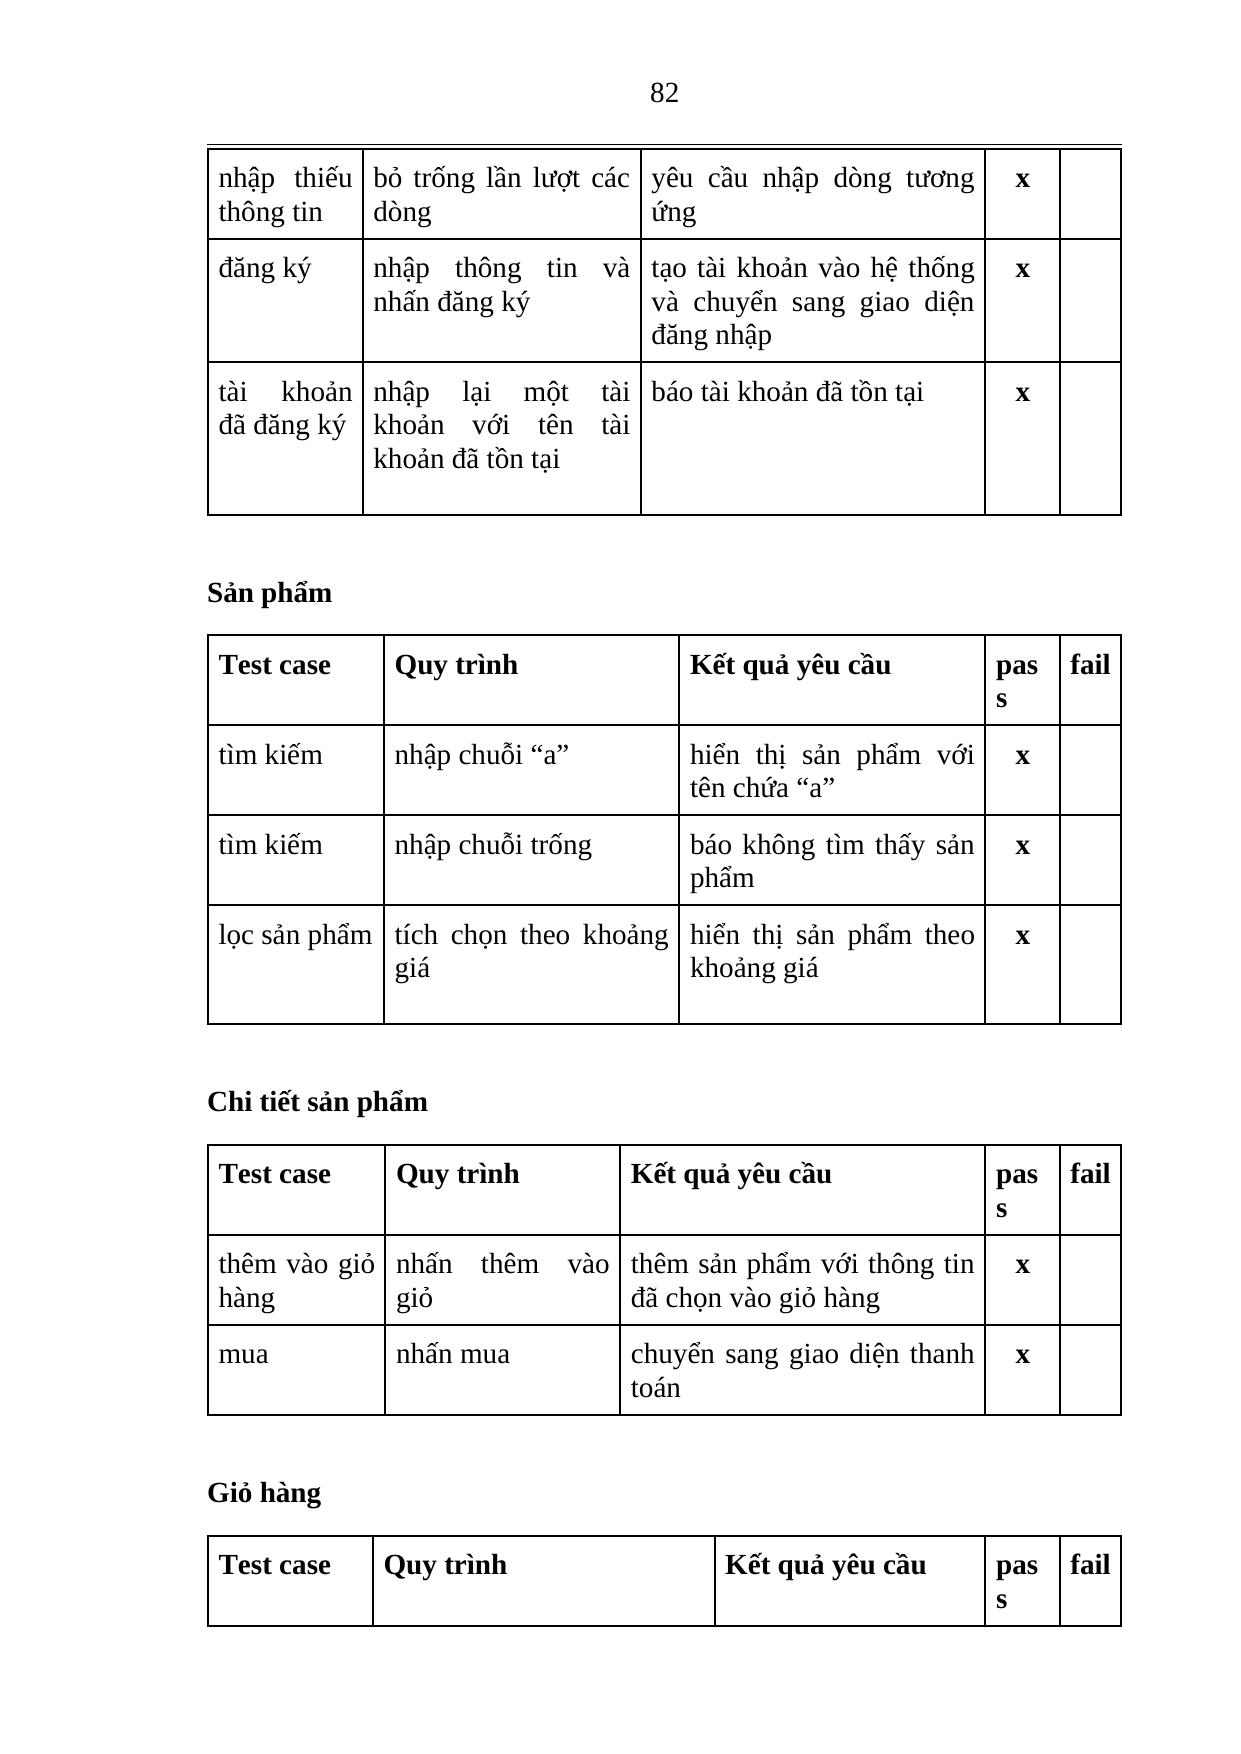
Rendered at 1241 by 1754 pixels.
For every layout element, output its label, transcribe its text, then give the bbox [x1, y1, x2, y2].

table_cell [1061, 150, 1120, 238]
table_header fail [1061, 1146, 1120, 1234]
table_cell [1061, 726, 1120, 814]
table_header fail [1061, 1537, 1120, 1625]
table_cell yêu cầu nhập dòng tương ứng [642, 150, 984, 238]
text Sản phẩm [207, 575, 1122, 608]
table_header pass [986, 636, 1059, 724]
table_header Kết quả yêu cầu [680, 636, 984, 724]
table_cell nhập chuỗi “a” [385, 726, 678, 814]
table_header Test case [209, 1537, 372, 1625]
table_cell hiển thị sản phẩm theo khoảng giá [680, 906, 984, 1023]
table_cell [1061, 363, 1120, 513]
table_cell tìm kiếm [209, 816, 383, 904]
table_cell x [986, 150, 1059, 238]
table_header Kết quả yêu cầu [716, 1537, 984, 1625]
table_header Quy trình [386, 1146, 619, 1234]
table_cell [1061, 906, 1120, 1023]
table_header Kết quả yêu cầu [621, 1146, 984, 1234]
table_cell x [986, 726, 1059, 814]
table_cell nhập lại một tài khoản với tên tài khoản đã tồn tại [364, 363, 640, 513]
table_cell báo tài khoản đã tồn tại [642, 363, 984, 513]
table_cell thêm sản phẩm với thông tin đã chọn vào giỏ hàng [621, 1236, 984, 1324]
text Chi tiết sản phẩm [207, 1084, 1122, 1118]
table_cell nhấn mua [386, 1326, 619, 1414]
table_cell chuyển sang giao diện thanh toán [621, 1326, 984, 1414]
table_header Quy trình [385, 636, 678, 724]
table_cell lọc sản phẩm [209, 906, 383, 1023]
table_header fail [1061, 636, 1120, 724]
table_cell nhập thiếu thông tin [209, 150, 362, 238]
table_cell tài khoản đã đăng ký [209, 363, 362, 513]
table_cell mua [209, 1326, 384, 1414]
table_cell x [986, 1236, 1059, 1324]
table_cell [1061, 1326, 1120, 1414]
table_cell tạo tài khoản vào hệ thống và chuyển sang giao diện đăng nhập [642, 240, 984, 361]
table_header pass [986, 1146, 1059, 1234]
table_cell x [986, 363, 1059, 513]
table_cell [1061, 816, 1120, 904]
table_cell [1061, 240, 1120, 361]
table_header Quy trình [374, 1537, 714, 1625]
table_cell hiển thị sản phẩm với tên chứa “a” [680, 726, 984, 814]
table_cell nhập chuỗi trống [385, 816, 678, 904]
table_cell bỏ trống lần lượt các dòng [364, 150, 640, 238]
table_cell x [986, 240, 1059, 361]
table_cell báo không tìm thấy sản phẩm [680, 816, 984, 904]
table_cell thêm vào giỏ hàng [209, 1236, 384, 1324]
table_header pass [986, 1537, 1059, 1625]
text Giỏ hàng [207, 1475, 1122, 1509]
table_header Test case [209, 1146, 384, 1234]
table_cell nhập thông tin và nhấn đăng ký [364, 240, 640, 361]
table_cell tìm kiếm [209, 726, 383, 814]
table_cell x [986, 1326, 1059, 1414]
table_cell x [986, 906, 1059, 1023]
table_cell tích chọn theo khoảng giá [385, 906, 678, 1023]
table_cell x [986, 816, 1059, 904]
table_header Test case [209, 636, 383, 724]
table_cell đăng ký [209, 240, 362, 361]
table_cell nhấn thêm vào giỏ [386, 1236, 619, 1324]
table_cell [1061, 1236, 1120, 1324]
